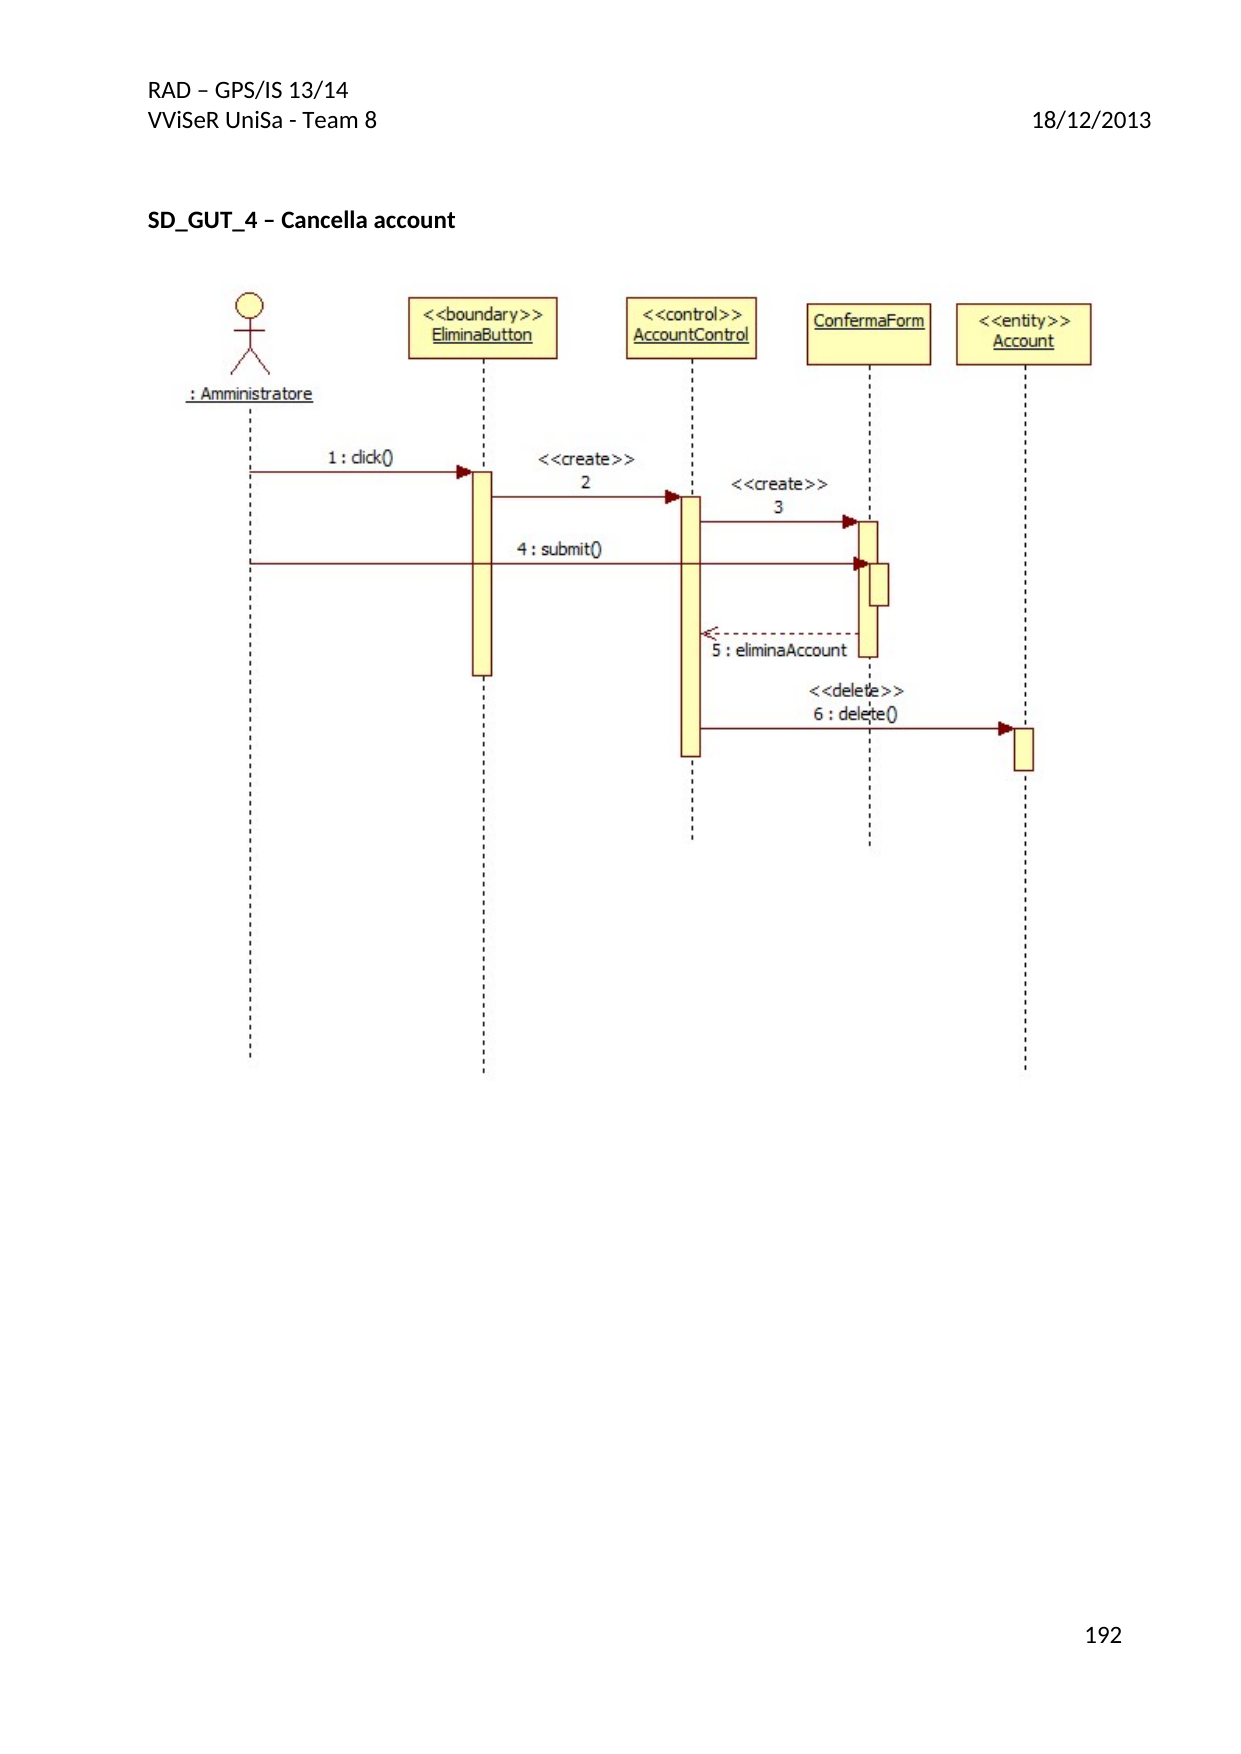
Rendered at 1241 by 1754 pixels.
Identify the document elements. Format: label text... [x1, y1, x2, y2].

text SD_GUT_4 – Cancella account [148, 204, 1122, 234]
picture [147, 260, 1123, 1106]
